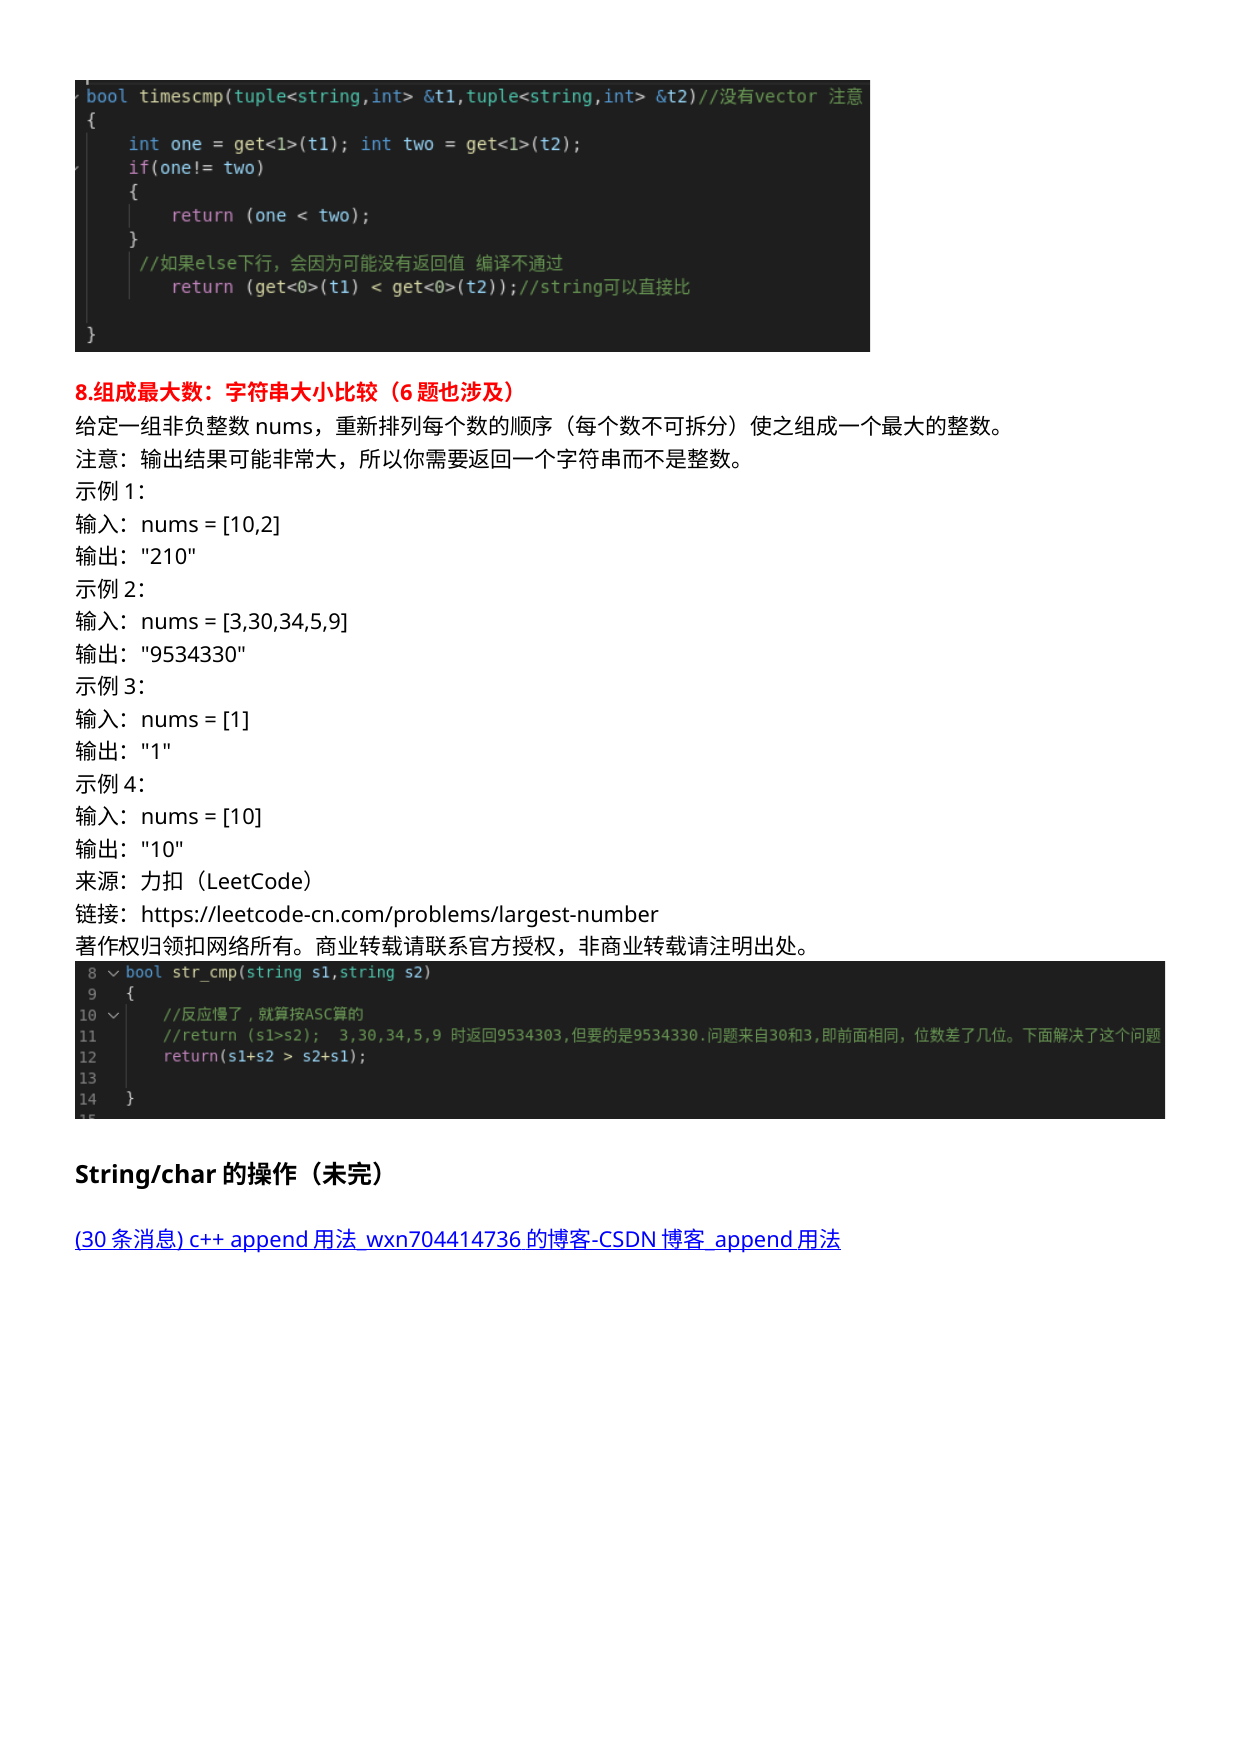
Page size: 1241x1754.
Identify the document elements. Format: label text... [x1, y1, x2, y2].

text 输入：nums = [10,2] [75, 506, 1165, 539]
text 示例 3： [75, 669, 1165, 701]
text (30条消息) c++ append用法_wxn704414736的博客-CSDN博客_append用法 [75, 1221, 1165, 1254]
subtitle 8.组成最大数：字符串大小比较（6题也涉及） [75, 375, 1165, 407]
text 输出："1" [75, 734, 1165, 766]
text 注意：输出结果可能非常大，所以你需要返回一个字符串而不是整数。 [75, 441, 1165, 474]
text 示例 2： [75, 571, 1165, 604]
text 输入：nums = [1] [75, 701, 1165, 734]
text 著作权归领扣网络所有。商业转载请联系官方授权，非商业转载请注明出处。 [75, 929, 1165, 961]
subtitle String/char的操作（未完） [75, 1140, 1165, 1205]
text 示例 4： [75, 766, 1165, 799]
text 输入：nums = [3,30,34,5,9] [75, 604, 1165, 636]
text 输入：nums = [10] [75, 799, 1165, 831]
text 给定一组非负整数 nums，重新排列每个数的顺序（每个数不可拆分）使之组成一个最大的整数。 [75, 409, 1165, 441]
text 来源：力扣（LeetCode） [75, 864, 1165, 896]
text 输出："9534330" [75, 636, 1165, 669]
text 输出："210" [75, 539, 1165, 571]
text 示例 1： [75, 474, 1165, 506]
text 输出："10" [75, 831, 1165, 864]
text 链接：https://leetcode-cn.com/problems/largest-number [75, 896, 1165, 929]
